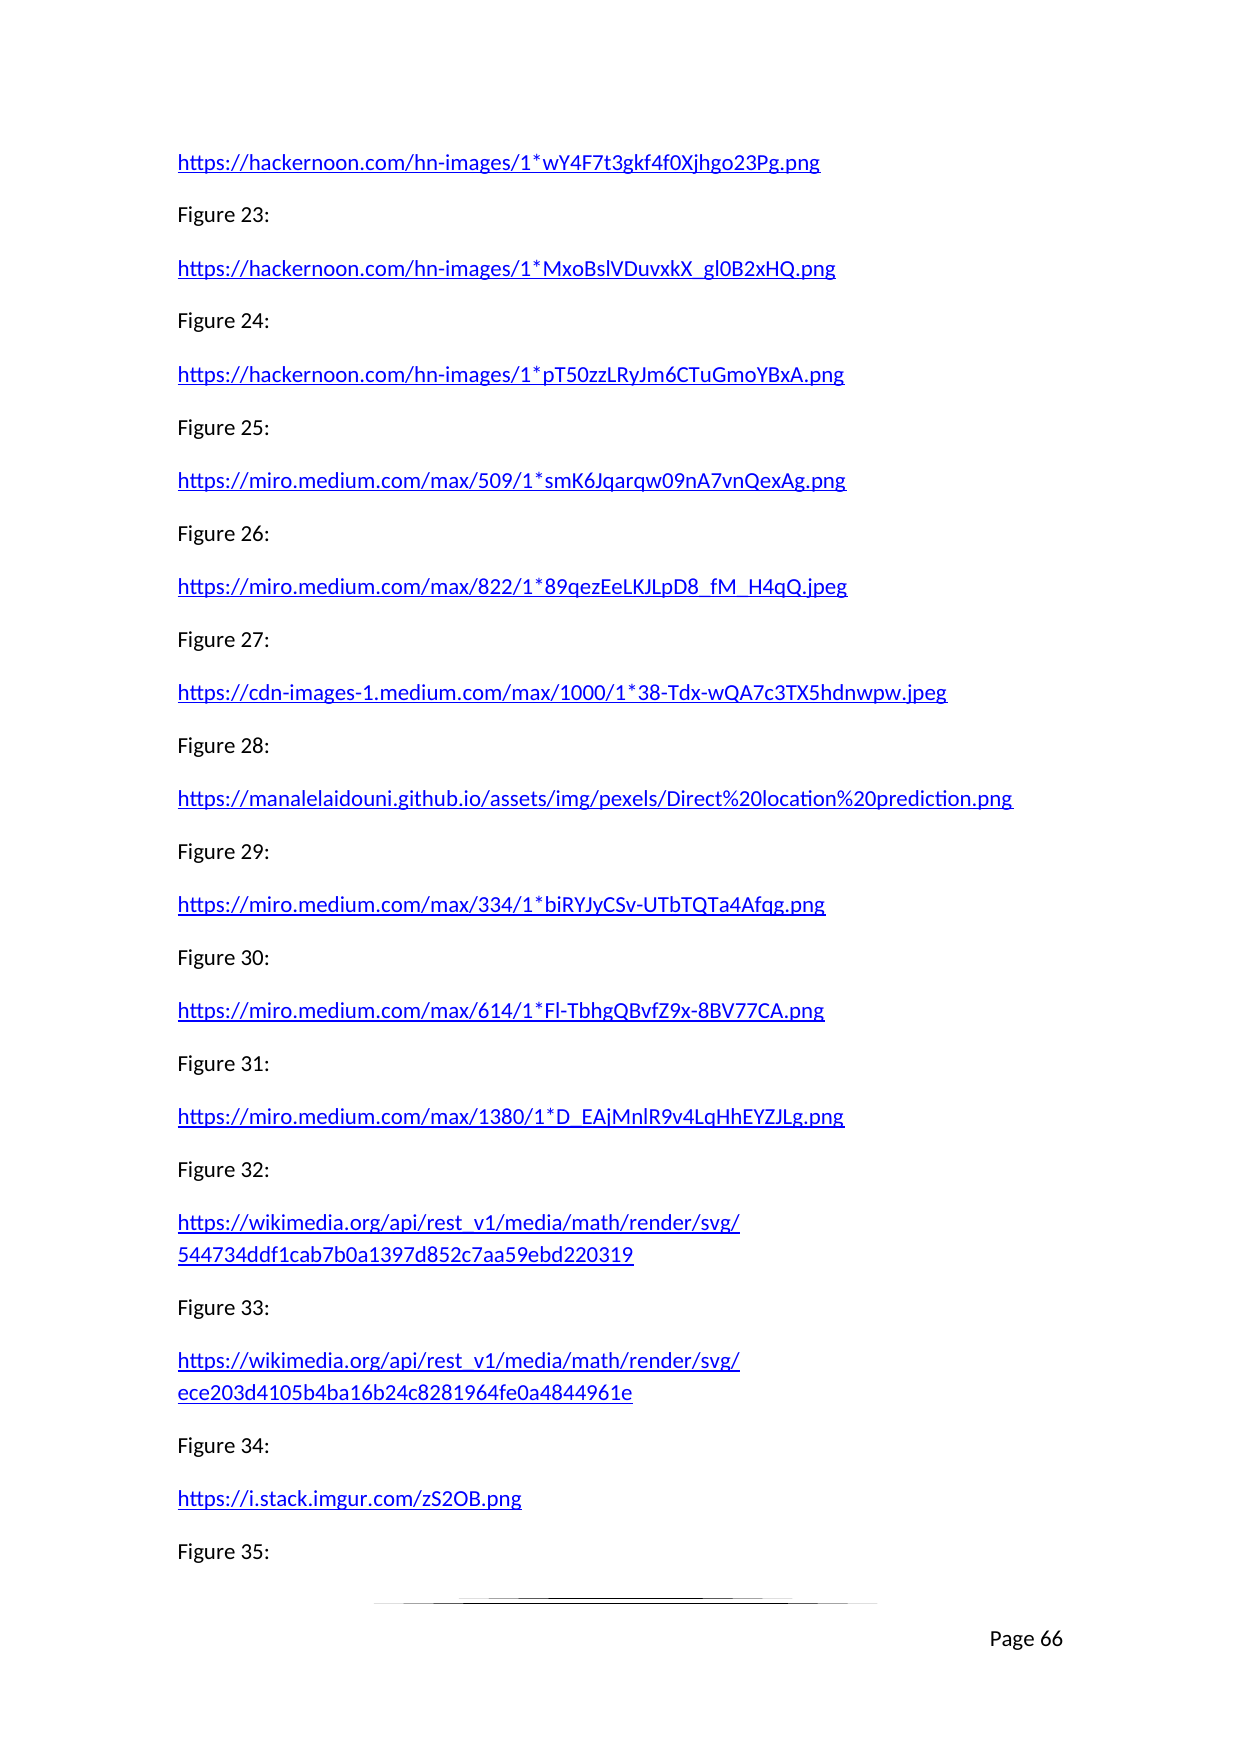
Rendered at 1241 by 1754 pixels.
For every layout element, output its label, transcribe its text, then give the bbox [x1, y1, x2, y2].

text https://miro.medium.com/max/822/1*89qezEeLKJLpD8_fM_H4qQ.jpeg [177, 572, 1063, 600]
text https://miro.medium.com/max/614/1*Fl-TbhgQBvfZ9x-8BV77CA.png [177, 996, 1063, 1024]
text Figure 30: [177, 943, 1063, 971]
text https://hackernoon.com/hn-images/1*wY4F7t3gkf4f0Xjhgo23Pg.png [177, 148, 1063, 176]
text https://miro.medium.com/max/509/1*smK6Jqarqw09nA7vnQexAg.png [177, 466, 1063, 494]
text https://wikimedia.org/api/rest_v1/media/math/render/svg/ece203d4105b4ba16b24c8281964fe0a4844961e [177, 1346, 1063, 1406]
text https://miro.medium.com/max/334/1*biRYJyCSv-UTbTQTa4Afqg.png [177, 890, 1063, 918]
text Figure 23: [177, 201, 1063, 229]
text Figure 24: [177, 307, 1063, 335]
text Figure 27: [177, 625, 1063, 653]
text Figure 31: [177, 1049, 1063, 1077]
text Figure 29: [177, 837, 1063, 865]
text Figure 33: [177, 1293, 1063, 1321]
text https://wikimedia.org/api/rest_v1/media/math/render/svg/544734ddf1cab7b0a1397d852c7aa59ebd220319 [177, 1208, 1063, 1268]
text Figure 34: [177, 1431, 1063, 1459]
text Figure 25: [177, 413, 1063, 441]
text Figure 26: [177, 519, 1063, 547]
text https://cdn-images-1.medium.com/max/1000/1*38-Tdx-wQA7c3TX5hdnwpw.jpeg [177, 678, 1063, 706]
text https://i.stack.imgur.com/zS2OB.png [177, 1484, 1063, 1512]
text https://hackernoon.com/hn-images/1*pT50zzLRyJm6CTuGmoYBxA.png [177, 360, 1063, 388]
text https://hackernoon.com/hn-images/1*MxoBslVDuvxkX_gl0B2xHQ.png [177, 254, 1063, 282]
text Figure 32: [177, 1155, 1063, 1183]
text https://manalelaidouni.github.io/assets/img/pexels/Direct%20location%20prediction.png [177, 784, 1063, 812]
text Figure 28: [177, 731, 1063, 759]
text https://miro.medium.com/max/1380/1*D_EAjMnlR9v4LqHhEYZJLg.png [177, 1102, 1063, 1130]
text Figure 35: [177, 1537, 1063, 1566]
